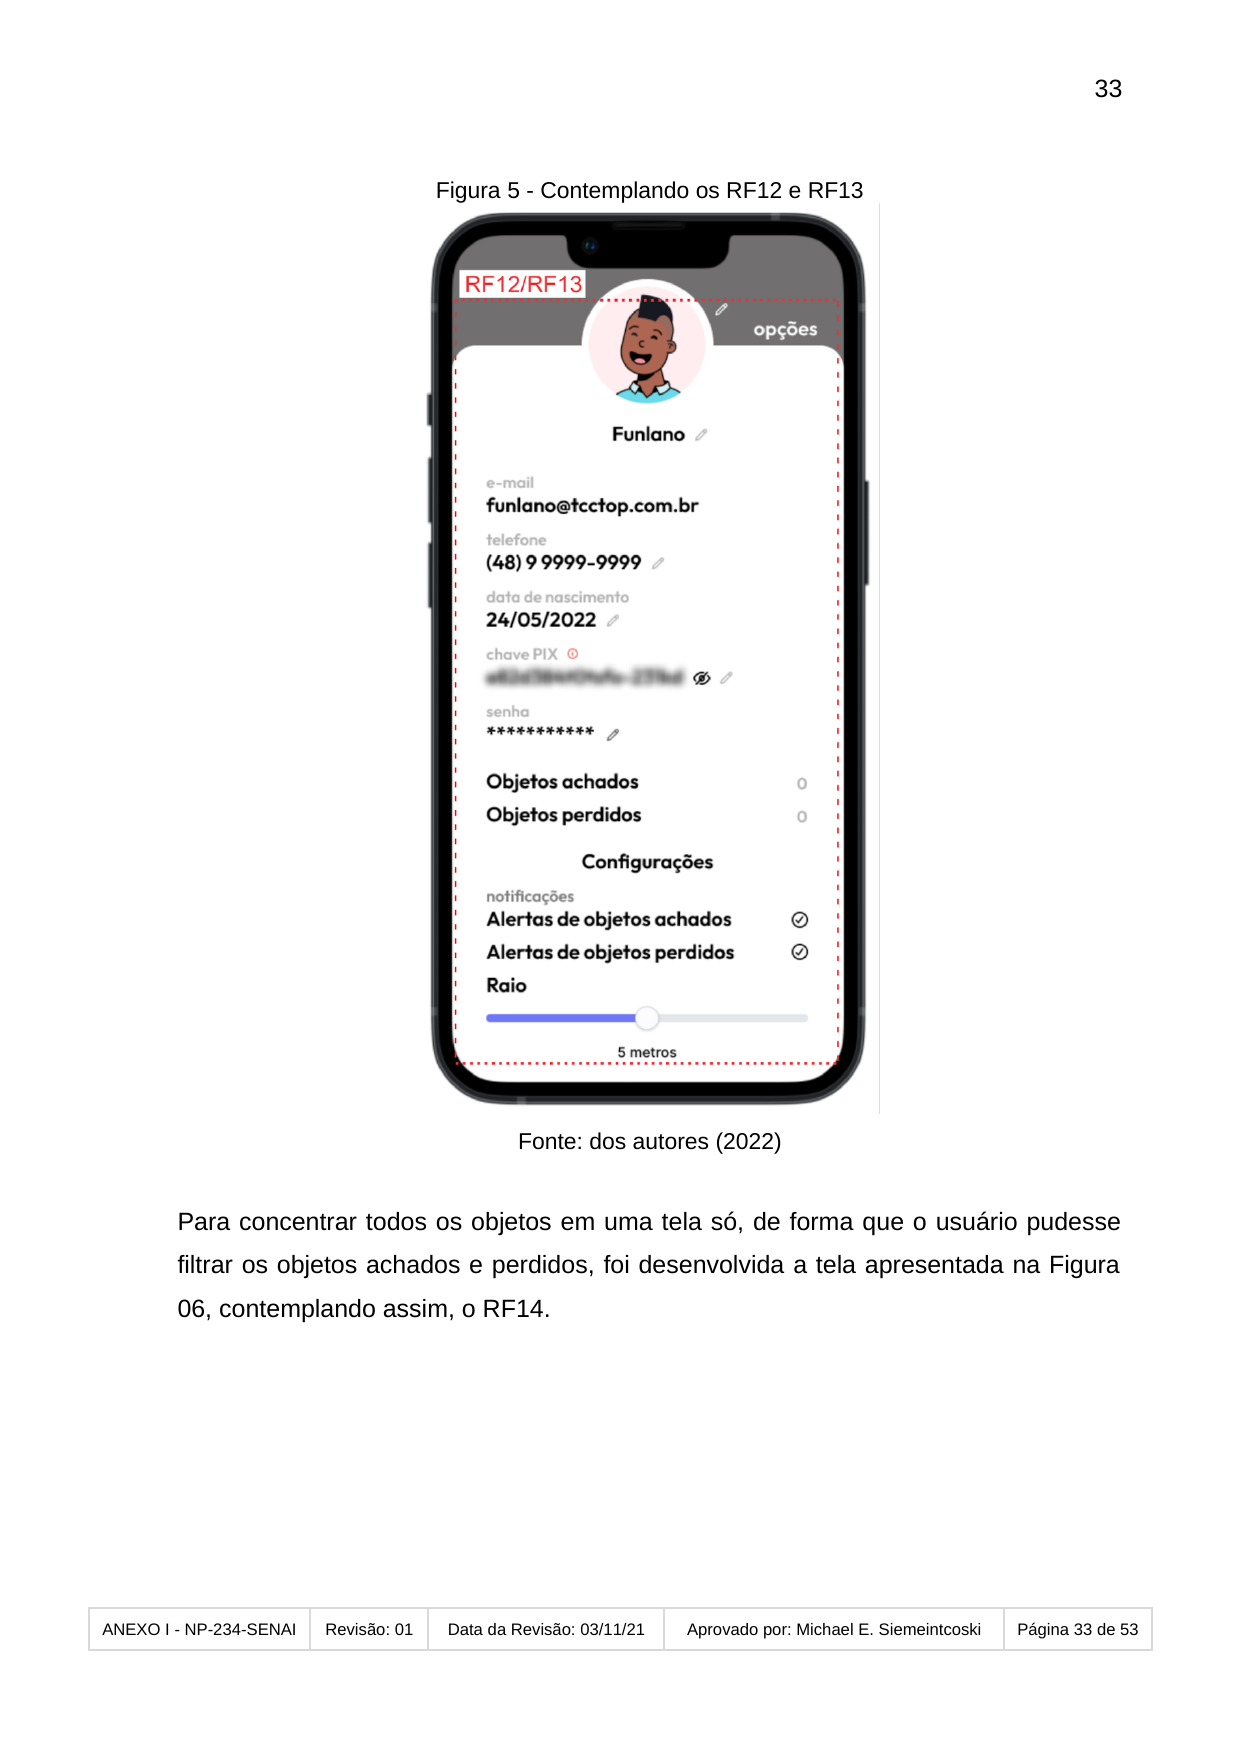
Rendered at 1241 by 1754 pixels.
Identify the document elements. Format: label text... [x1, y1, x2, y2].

text Fonte: dos autores (2022) [177, 1128, 1122, 1155]
picture [413, 203, 886, 1114]
text Para concentrar todos os objetos em uma tela só, de forma que o usuário pudesse filtrar os objetos achados e perdidos, foi desenvolvida a tela apresentada na Figura 06, contemplando assim, o RF14. [177, 1207, 1122, 1322]
text Figura 5 - Contemplando os RF12 e RF13 [177, 177, 1122, 203]
